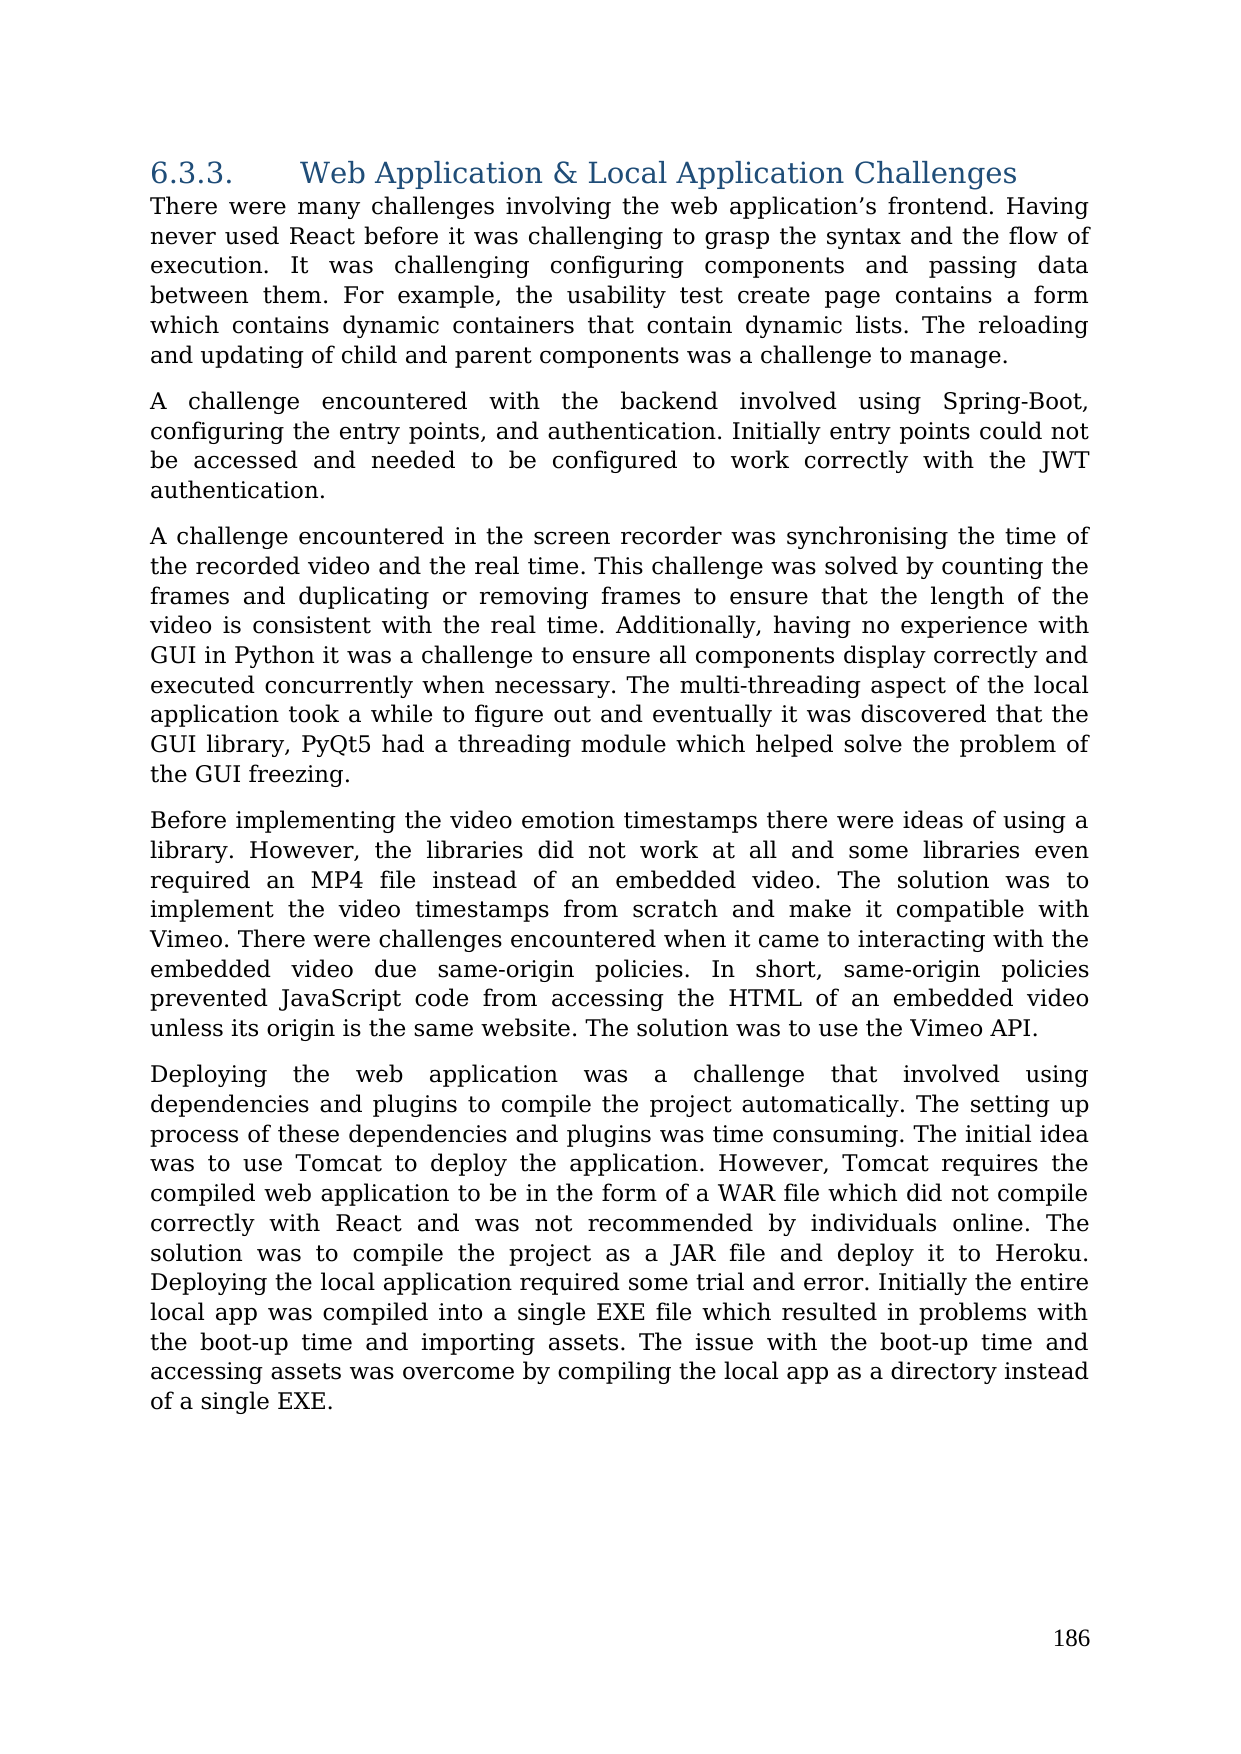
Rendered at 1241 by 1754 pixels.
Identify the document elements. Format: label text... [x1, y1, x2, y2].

text Before implementing the video emotion timestamps there were ideas of using a library. However, the libraries did not work at all and some libraries even required an MP4 file instead of an embedded video. The solution was to implement the video timestamps from scratch and make it compatible with Vimeo. There were challenges encountered when it came to interacting with the embedded video due same-origin policies. In short, same-origin policies prevented JavaScript code from accessing the HTML of an embedded video unless its origin is the same website. The solution was to use the Vimeo API. [150, 806, 1090, 1041]
text A challenge encountered with the backend involved using Spring-Boot, configuring the entry points, and authentication. Initially entry points could not be accessed and needed to be configured to work correctly with the JWT authentication. [150, 387, 1090, 503]
text Deploying the web application was a challenge that involved using dependencies and plugins to compile the project automatically. The setting up process of these dependencies and plugins was time consuming. The initial idea was to use Tomcat to deploy the application. However, Tomcat requires the compiled web application to be in the form of a WAR file which did not compile correctly with React and was not recommended by individuals online. The solution was to compile the project as a JAR file and deploy it to Heroku. Deploying the local application required some trial and error. Initially the entire local app was compiled into a single EXE file which resulted in problems with the boot-up time and importing assets. The issue with the boot-up time and accessing assets was overcome by compiling the local app as a directory instead of a single EXE. [150, 1060, 1090, 1414]
subtitle Web Application & Local Application Challenges [150, 154, 1090, 189]
text A challenge encountered in the screen recorder was synchronising the time of the recorded video and the real time. This challenge was solved by counting the frames and duplicating or removing frames to ensure that the length of the video is consistent with the real time. Additionally, having no experience with GUI in Python it was a challenge to ensure all components display correctly and executed concurrently when necessary. The multi-threading aspect of the local application took a while to figure out and eventually it was discovered that the GUI library, PyQt5 had a threading module which helped solve the problem of the GUI freezing. [150, 522, 1090, 787]
text There were many challenges involving the web application’s frontend. Having never used React before it was challenging to grasp the syntax and the flow of execution. It was challenging configuring components and passing data between them. For example, the usability test create page contains a form which contains dynamic containers that contain dynamic lists. The reloading and updating of child and parent components was a challenge to manage. [150, 192, 1090, 368]
